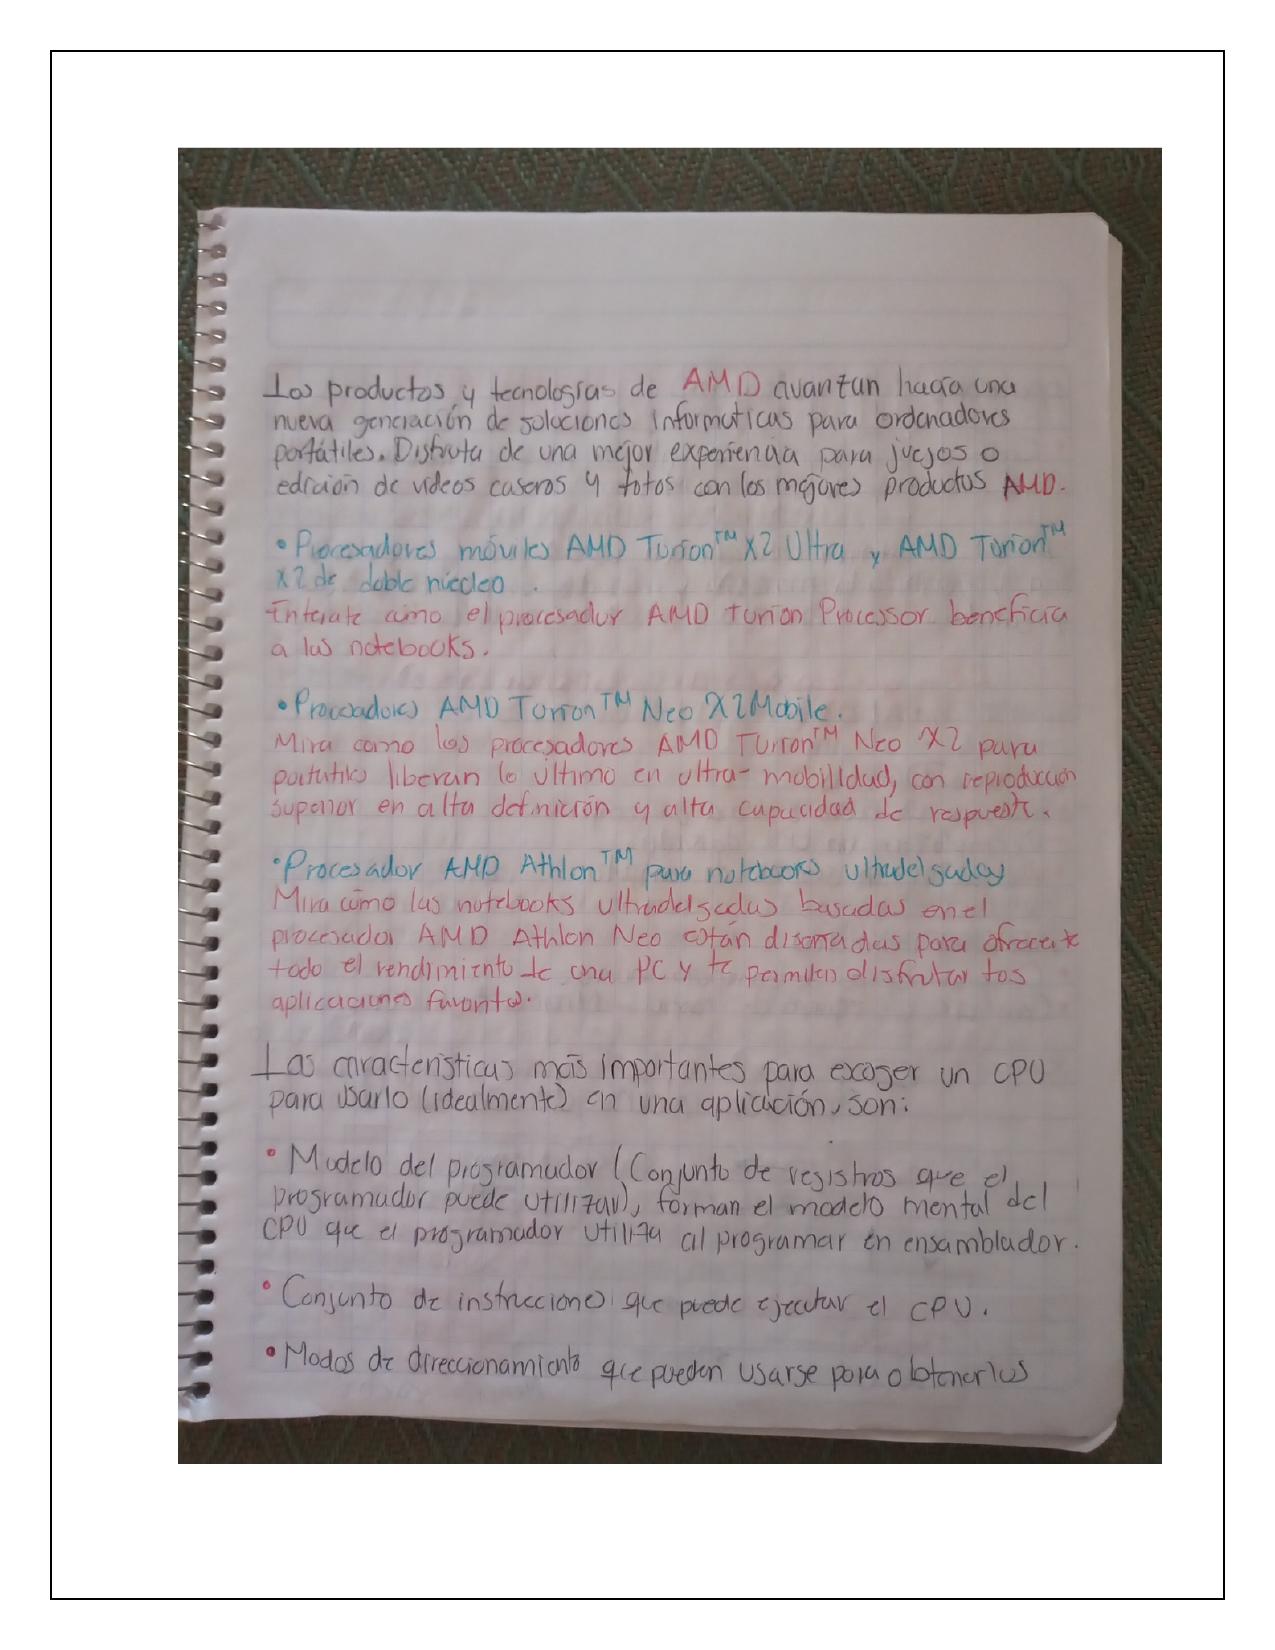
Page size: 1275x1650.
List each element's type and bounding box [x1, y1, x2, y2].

picture [179, 149, 1162, 1463]
